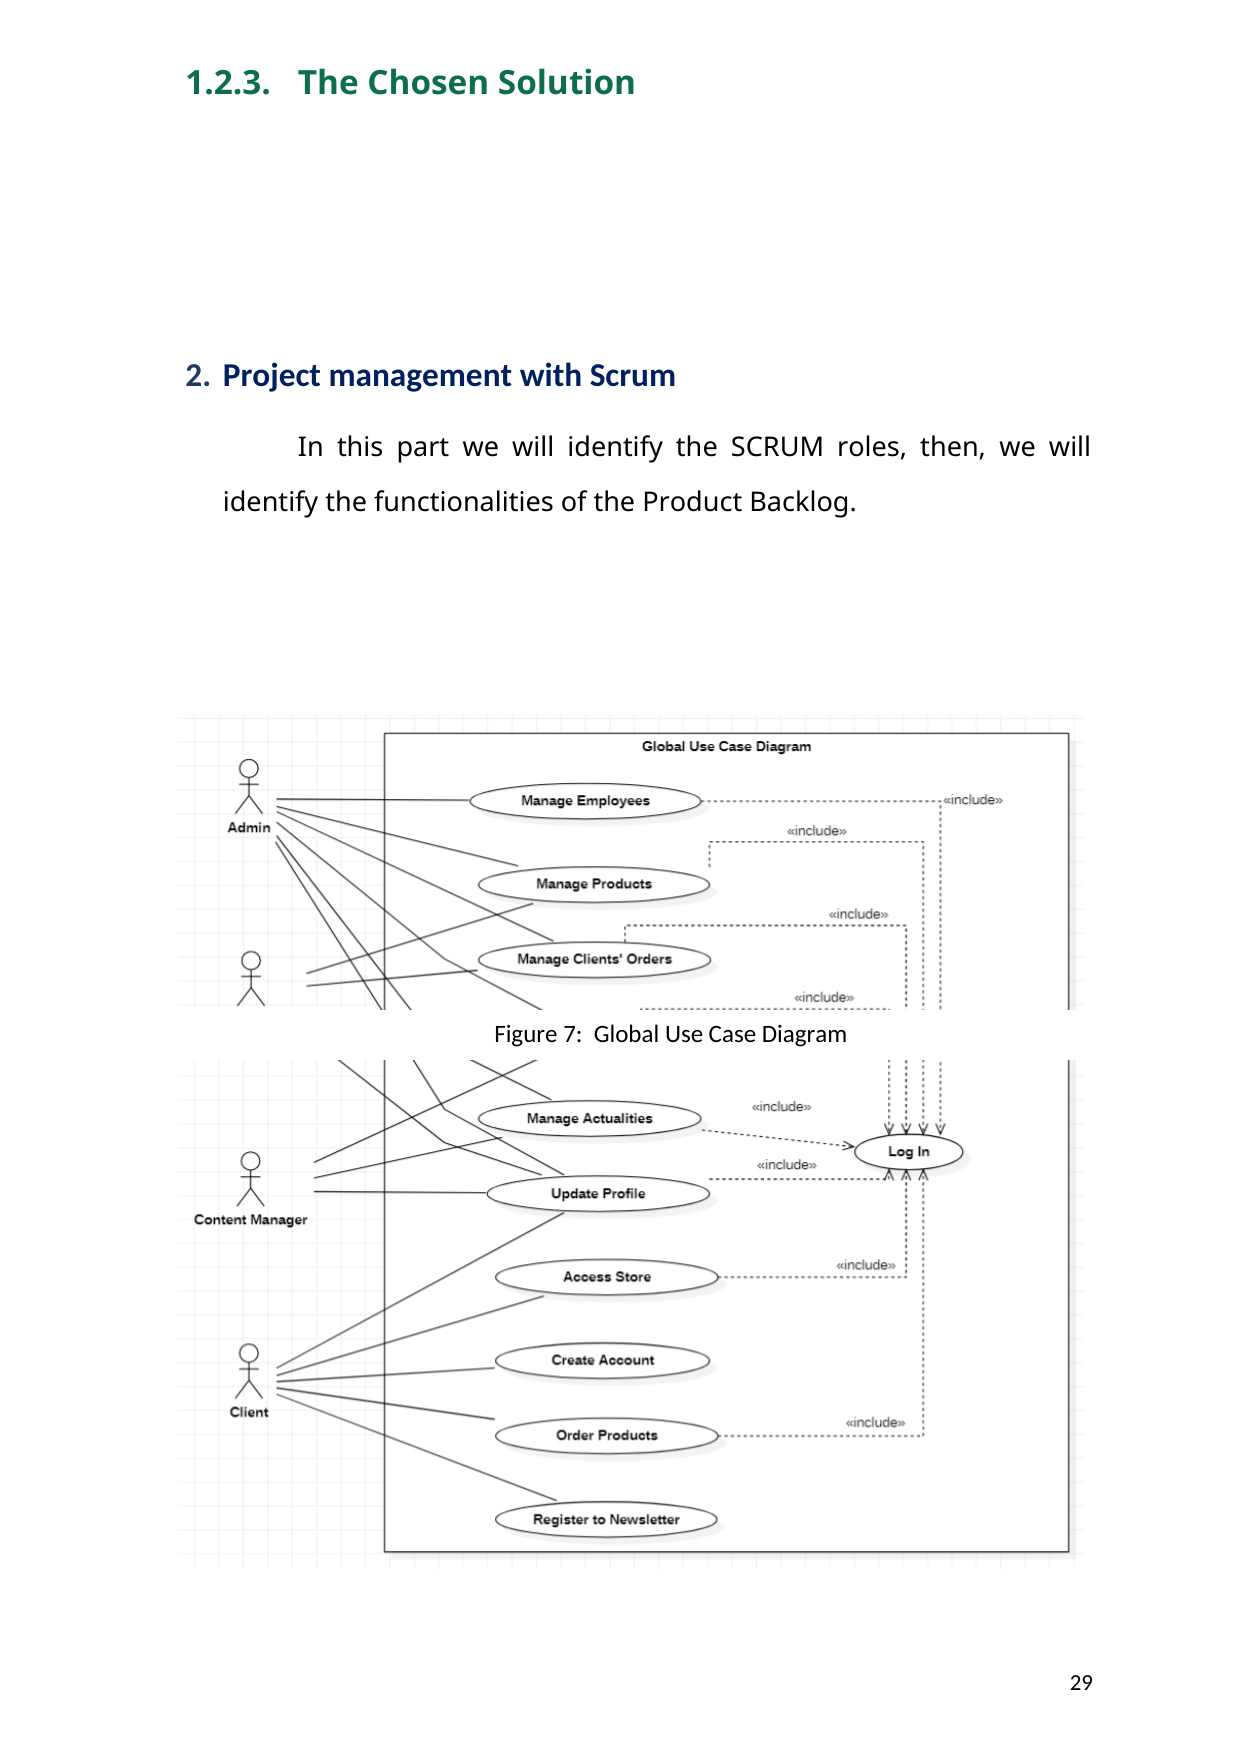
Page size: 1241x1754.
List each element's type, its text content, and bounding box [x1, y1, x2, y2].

list In this part we will identify the SCRUM roles, then, we will identify the functionalities of the Product Backlog. [223, 427, 1093, 519]
subtitle Project management with Scrum [185, 354, 1093, 395]
picture [178, 1060, 1085, 1570]
subtitle The Chosen Solution [185, 59, 1093, 104]
picture [178, 715, 1085, 1010]
